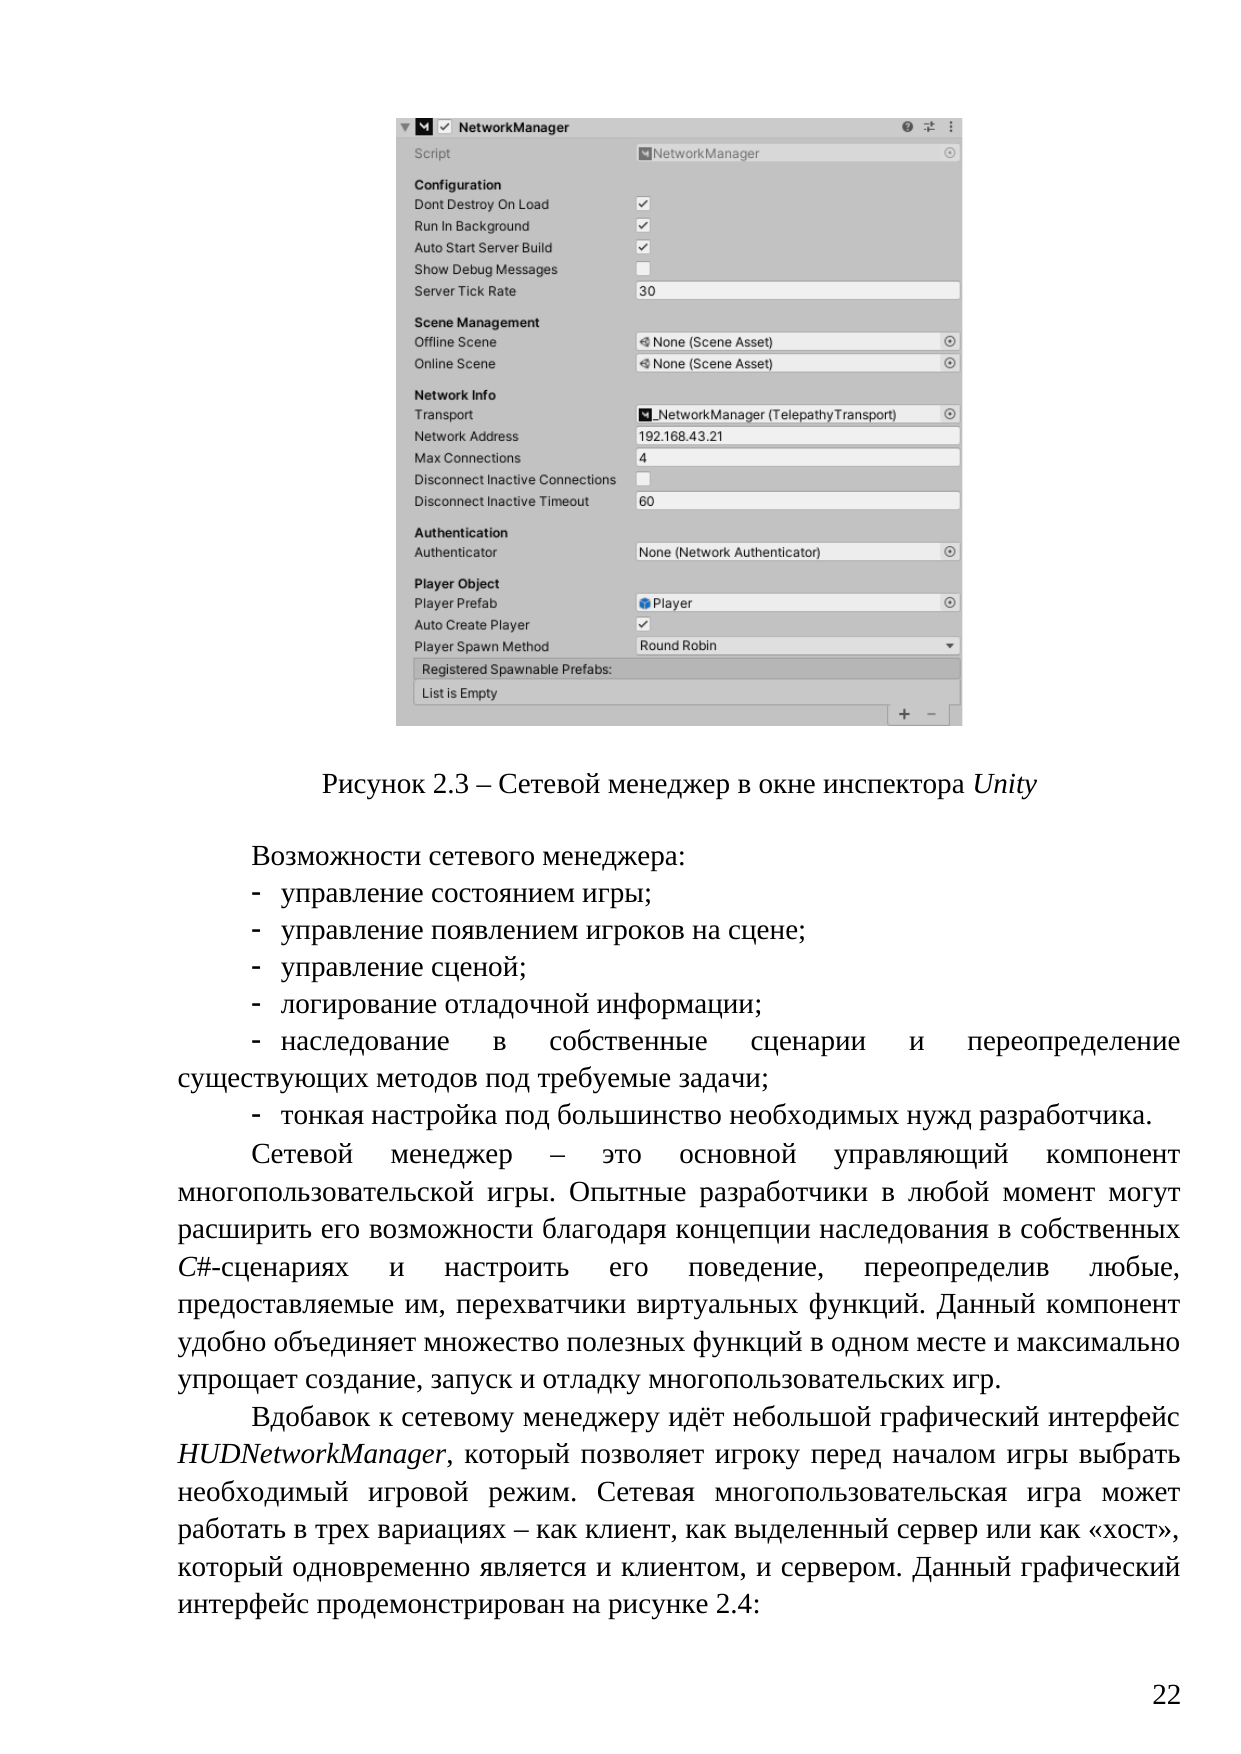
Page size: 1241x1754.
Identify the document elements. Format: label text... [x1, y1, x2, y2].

picture [396, 118, 963, 726]
list управление состоянием игры; [251, 875, 1181, 909]
list управление появлением игроков на сцене; [251, 912, 1181, 946]
text Вдобавок к сетевому менеджеру идёт небольшой графический интерфейс HUDNetworkManager, который позволяет игроку перед началом игры выбрать необходимый игровой режим. Сетевая многопользовательская игра может работать в трех вариациях – как клиент, как выделенный сервер или как «хост», который одновременно является и клиентом, и сервером. Данный графический интерфейс продемонстрирован на рисунке 2.4: [177, 1396, 1181, 1621]
text Рисунок 2.3 – Сетевой менеджер в окне инспектора Unity [177, 763, 1181, 801]
list наследование в собственные сценарии и переопределение существующих методов под требуемые задачи; [177, 1023, 1181, 1093]
list тонкая настройка под большинство необходимых нужд разработчика. [251, 1097, 1181, 1131]
text Сетевой менеджер – это основной управляющий компонент многопользовательской игры. Опытные разработчики в любой момент могут расширить его возможности благодаря концепции наследования в собственных C#-сценариях и настроить его поведение, переопределив любые, предоставляемые им, перехватчики виртуальных функций. Данный компонент удобно объединяет множество полезных функций в одном месте и максимально упрощает создание, запуск и отладку многопользовательских игр. [177, 1134, 1181, 1396]
text Возможности сетевого менеджера: [177, 838, 1181, 872]
list логирование отладочной информации; [251, 986, 1181, 1020]
list управление сценой; [251, 949, 1181, 983]
